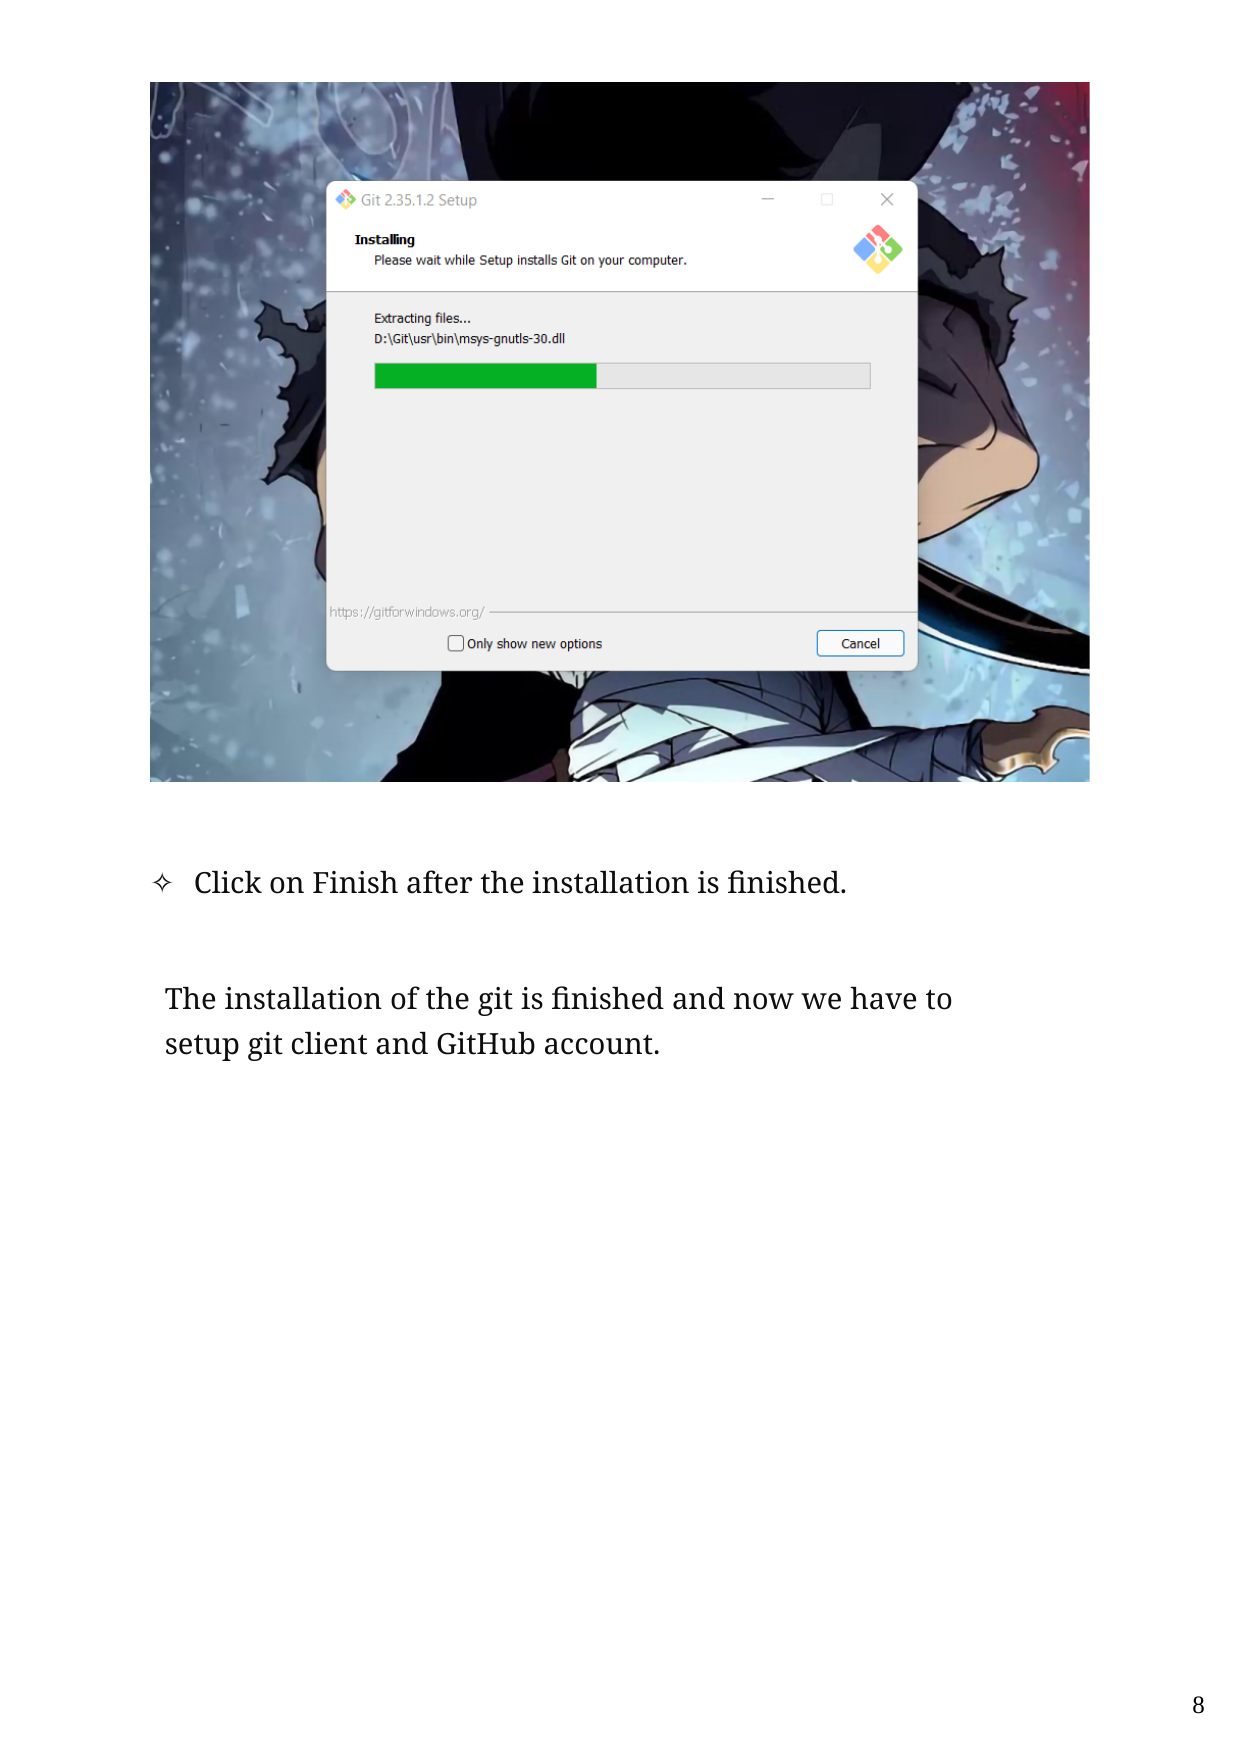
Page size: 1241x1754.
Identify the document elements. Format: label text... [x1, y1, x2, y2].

list Click on Finish after the installation is finished. [150, 851, 1090, 910]
picture [150, 82, 1090, 782]
text The installation of the git is finished and now we have to setup git client and GitHub account. [164, 978, 954, 1063]
